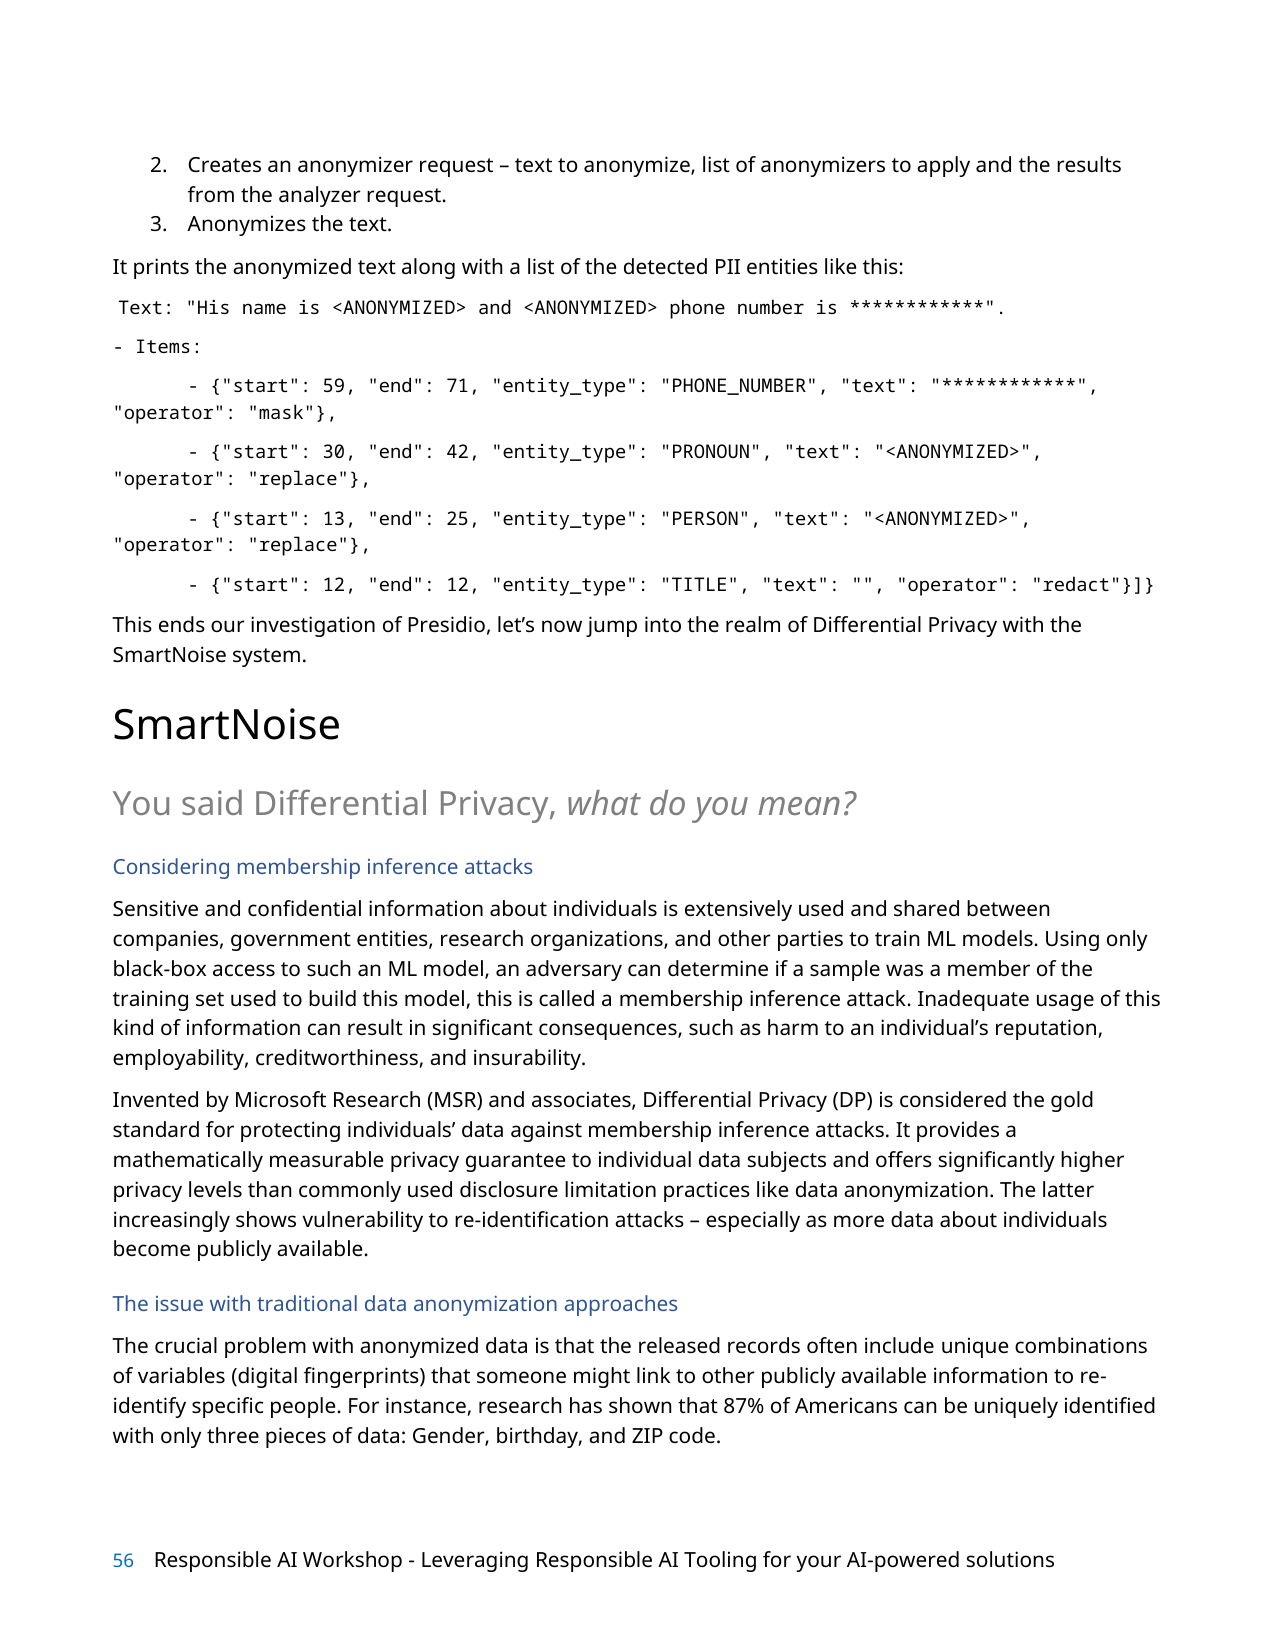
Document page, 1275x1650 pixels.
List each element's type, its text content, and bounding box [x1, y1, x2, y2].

subtitle SmartNoise [112, 695, 1162, 752]
text Sensitive and confidential information about individuals is extensively used and shared between companies, government entities, research organizations, and other parties to train ML models. Using only black-box access to such an ML model, an adversary can determine if a sample was a member of the training set used to build this model, this is called a membership inference attack. Inadequate usage of this kind of information can result in significant consequences, such as harm to an individual’s reputation, employability, creditworthiness, and insurability. [112, 894, 1162, 1072]
text - {"start": 12, "end": 12, "entity_type": "TITLE", "text": "", "operator": "redact"}]} [112, 571, 1162, 596]
text It prints the anonymized text along with a list of the detected PII entities like this: [112, 252, 1162, 280]
subtitle Considering membership inference attacks [112, 852, 1162, 880]
list Creates an anonymizer request – text to anonymize, list of anonymizers to apply and the results from the analyzer request. [150, 150, 1162, 208]
text This ends our investigation of Presidio, let’s now jump into the realm of Differential Privacy with the SmartNoise system. [112, 610, 1162, 668]
subtitle You said Differential Privacy, what do you mean? [112, 779, 1162, 825]
text - {"start": 13, "end": 25, "entity_type": "PERSON", "text": "<ANONYMIZED>", "operator": "replace"}, [112, 505, 1162, 557]
text - {"start": 30, "end": 42, "entity_type": "PRONOUN", "text": "<ANONYMIZED>", "operator": "replace"}, [112, 439, 1162, 491]
list Anonymizes the text. [150, 209, 1162, 238]
text The crucial problem with anonymized data is that the released records often include unique combinations of variables (digital fingerprints) that someone might link to other publicly available information to re-identify specific people. For instance, research has shown that 87% of Americans can be uniquely identified with only three pieces of data: Gender, birthday, and ZIP code. [112, 1332, 1162, 1449]
text Invented by Microsoft Research (MSR) and associates, Differential Privacy (DP) is considered the gold standard for protecting individuals’ data against membership inference attacks. It provides a mathematically measurable privacy guarantee to individual data subjects and offers significantly higher privacy levels than commonly used disclosure limitation practices like data anonymization. The latter increasingly shows vulnerability to re-identification attacks – especially as more data about individuals become publicly available. [112, 1086, 1162, 1263]
text - {"start": 59, "end": 71, "entity_type": "PHONE_NUMBER", "text": "************", "operator": "mask"}, [112, 373, 1162, 425]
subtitle The issue with traditional data anonymization approaches [112, 1289, 1162, 1318]
text Text: "His name is <ANONYMIZED> and <ANONYMIZED> phone number is ************". [112, 294, 1162, 320]
text - Items: [112, 333, 1162, 359]
